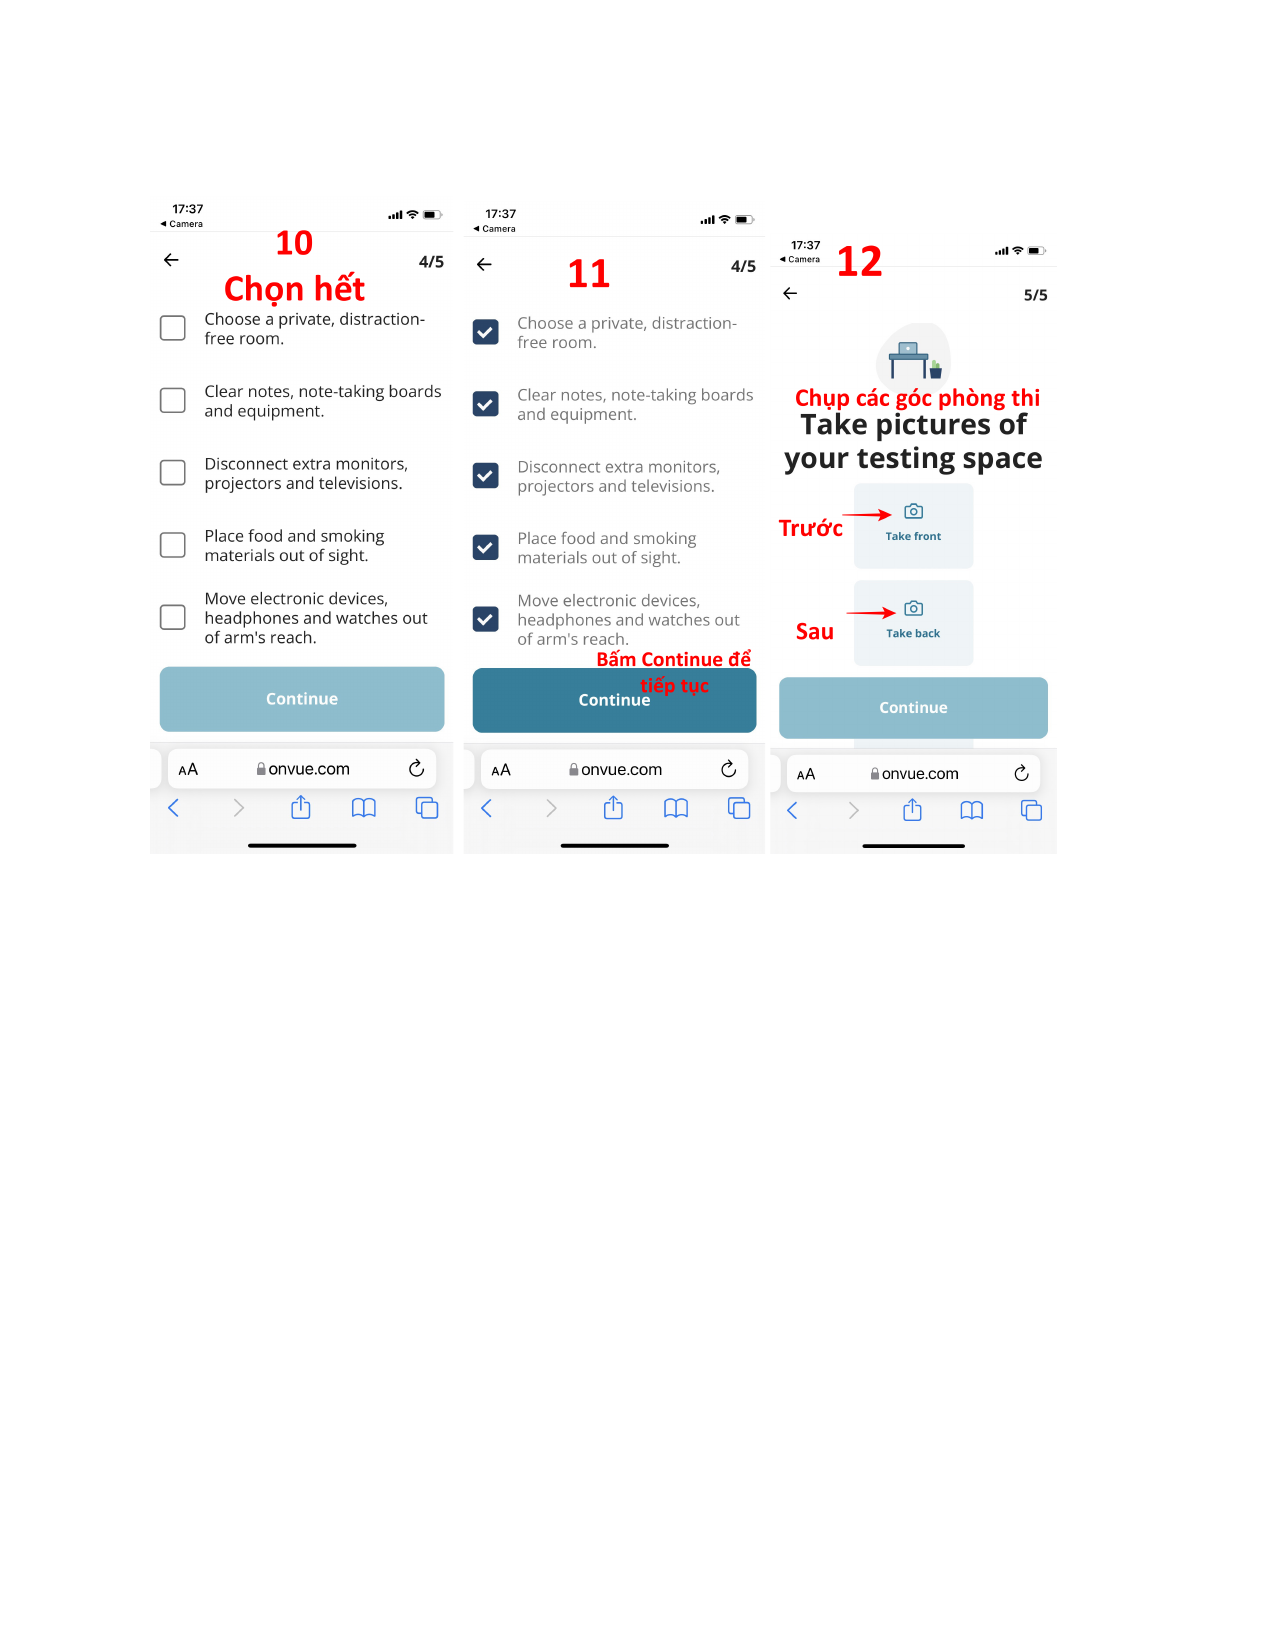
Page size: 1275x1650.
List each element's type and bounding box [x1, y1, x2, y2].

picture [150, 196, 454, 854]
picture [463, 201, 766, 854]
picture [770, 233, 1057, 854]
